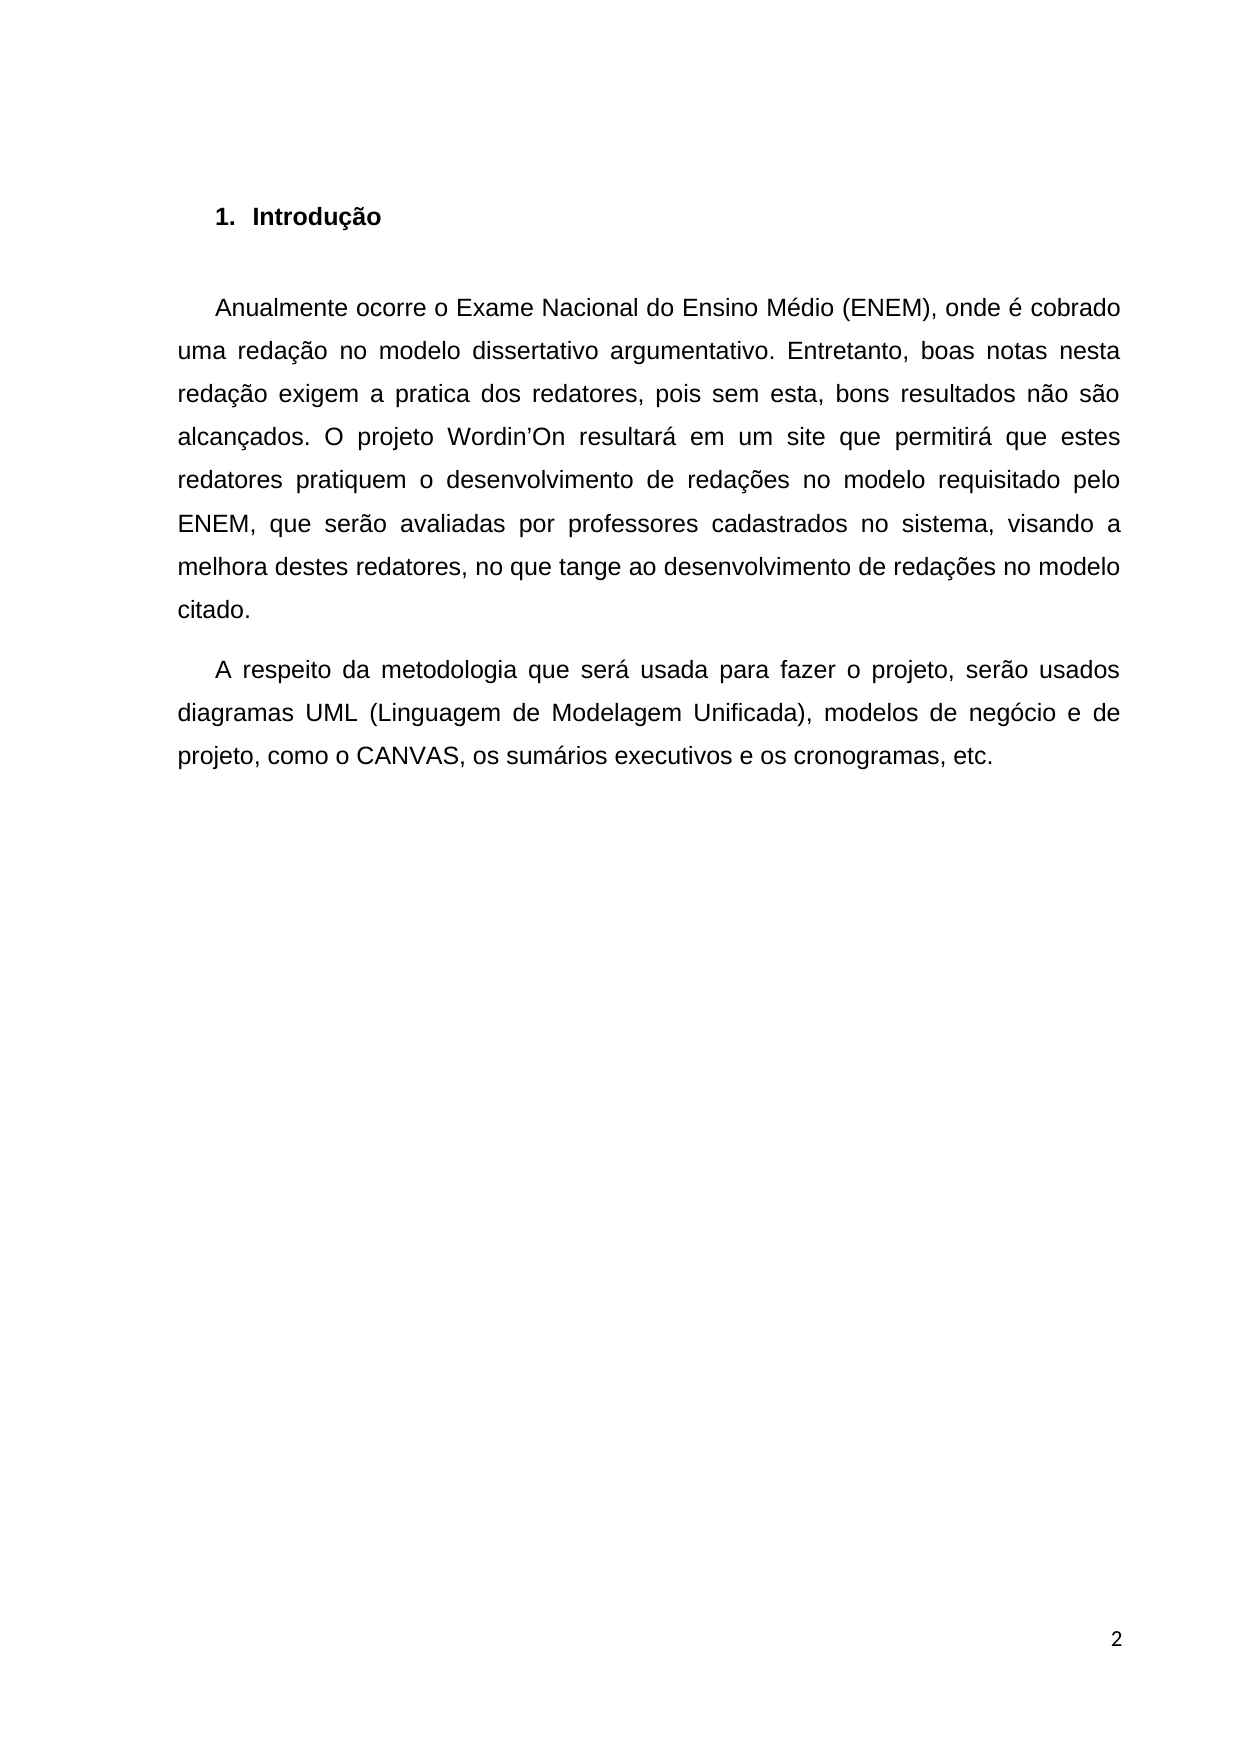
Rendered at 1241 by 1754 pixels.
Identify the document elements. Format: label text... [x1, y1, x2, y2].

text A respeito da metodologia que será usada para fazer o projeto, serão usados diagramas UML (Linguagem de Modelagem Unificada), modelos de negócio e de projeto, como o CANVAS, os sumários executivos e os cronogramas, etc. [177, 655, 1122, 770]
text Anualmente ocorre o Exame Nacional do Ensino Médio (ENEM), onde é cobrado uma redação no modelo dissertativo argumentativo. Entretanto, boas notas nesta redação exigem a pratica dos redatores, pois sem esta, bons resultados não são alcançados. O projeto Wordin’On resultará em um site que permitirá que estes redatores pratiquem o desenvolvimento de redações no modelo requisitado pelo ENEM, que serão avaliadas por professores cadastrados no sistema, visando a melhora destes redatores, no que tange ao desenvolvimento de redações no modelo citado. [177, 293, 1122, 624]
text Introdução [215, 202, 1122, 231]
